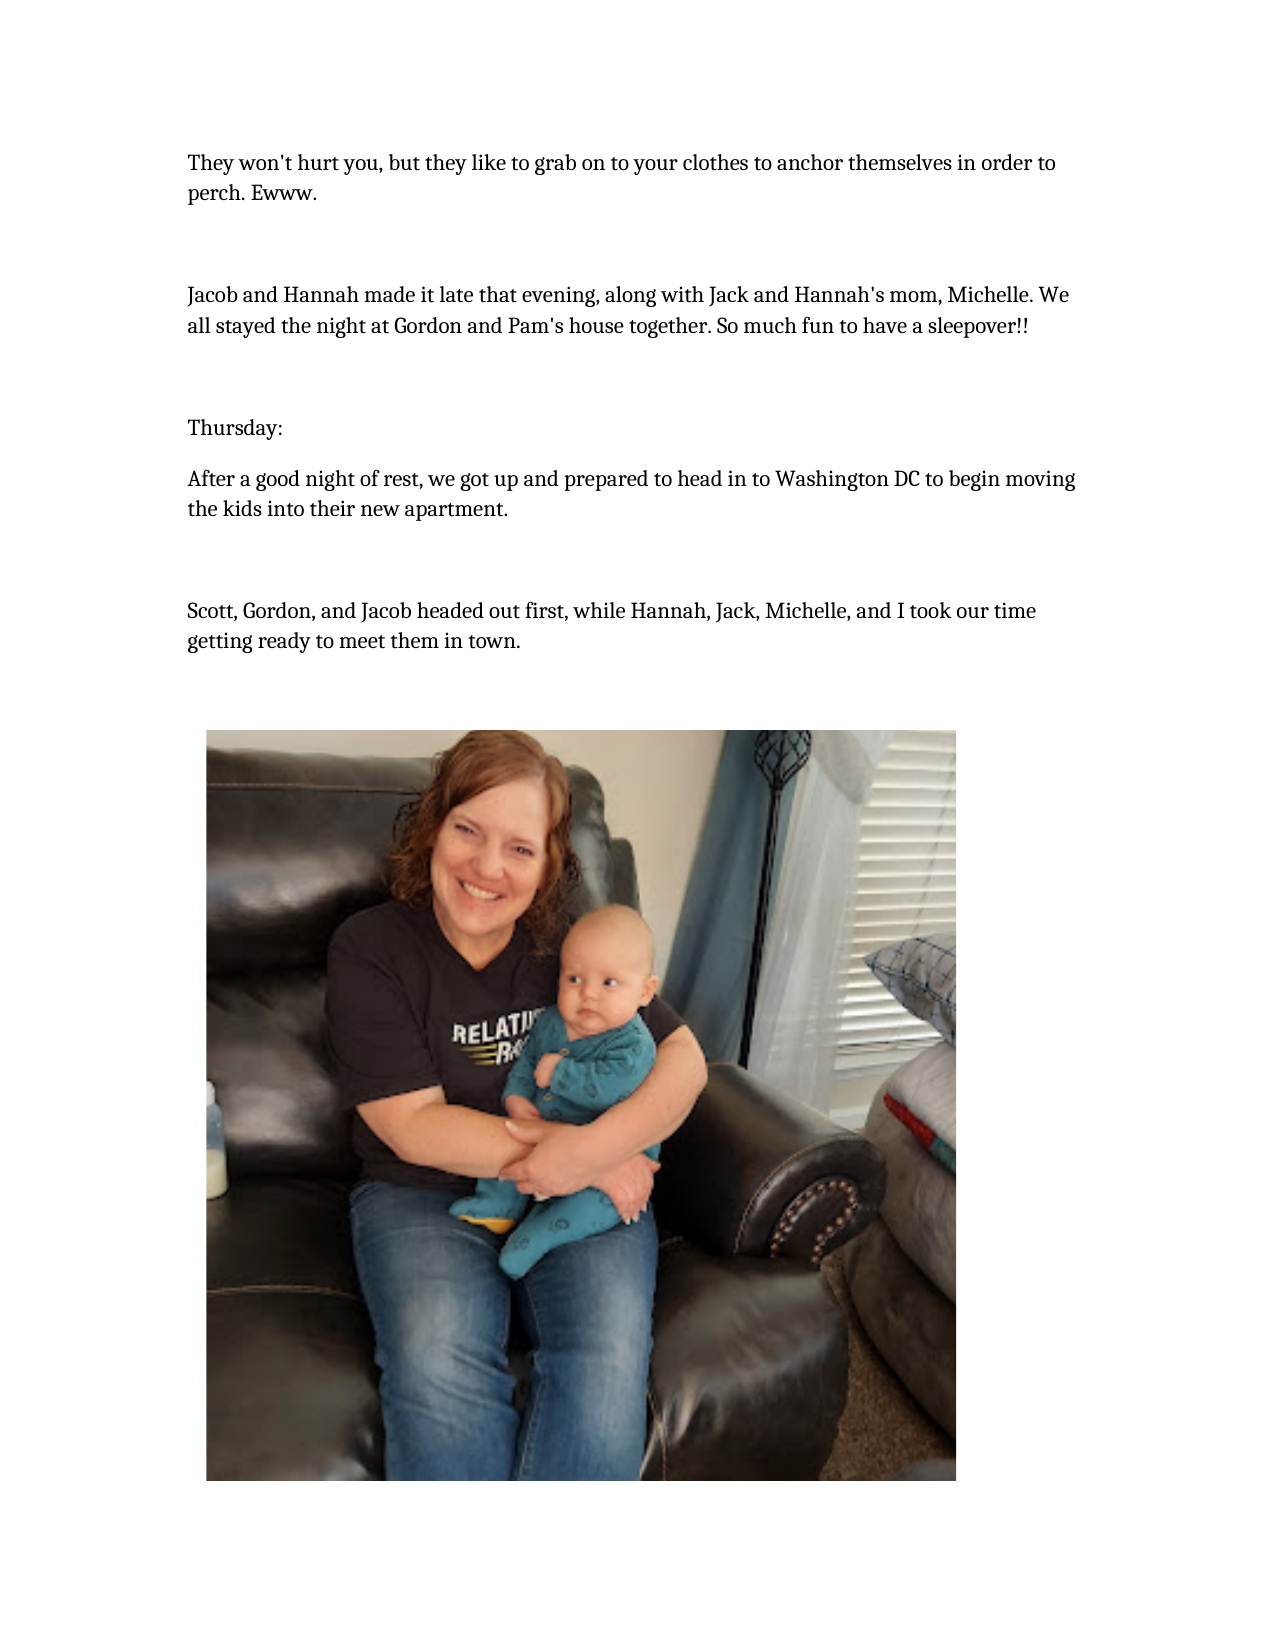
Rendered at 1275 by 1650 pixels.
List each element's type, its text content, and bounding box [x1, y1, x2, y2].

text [187, 150, 1087, 207]
text Jacob and Hannah made it late that evening, along with Jack and Hannah's mom, Michelle. We all stayed the night at Gordon and Pam's house together. So much fun to have a sleepover!! [187, 282, 1087, 339]
picture [206, 730, 957, 1481]
text Thursday: [187, 414, 1087, 441]
text After a good night of rest, we got up and prepared to head in to Washington DC to begin moving the kids into their new apartment. [187, 466, 1087, 522]
text Scott, Gordon, and Jacob headed out first, while Hannah, Jack, Michelle, and I took our time getting ready to meet them in town. [187, 598, 1087, 654]
